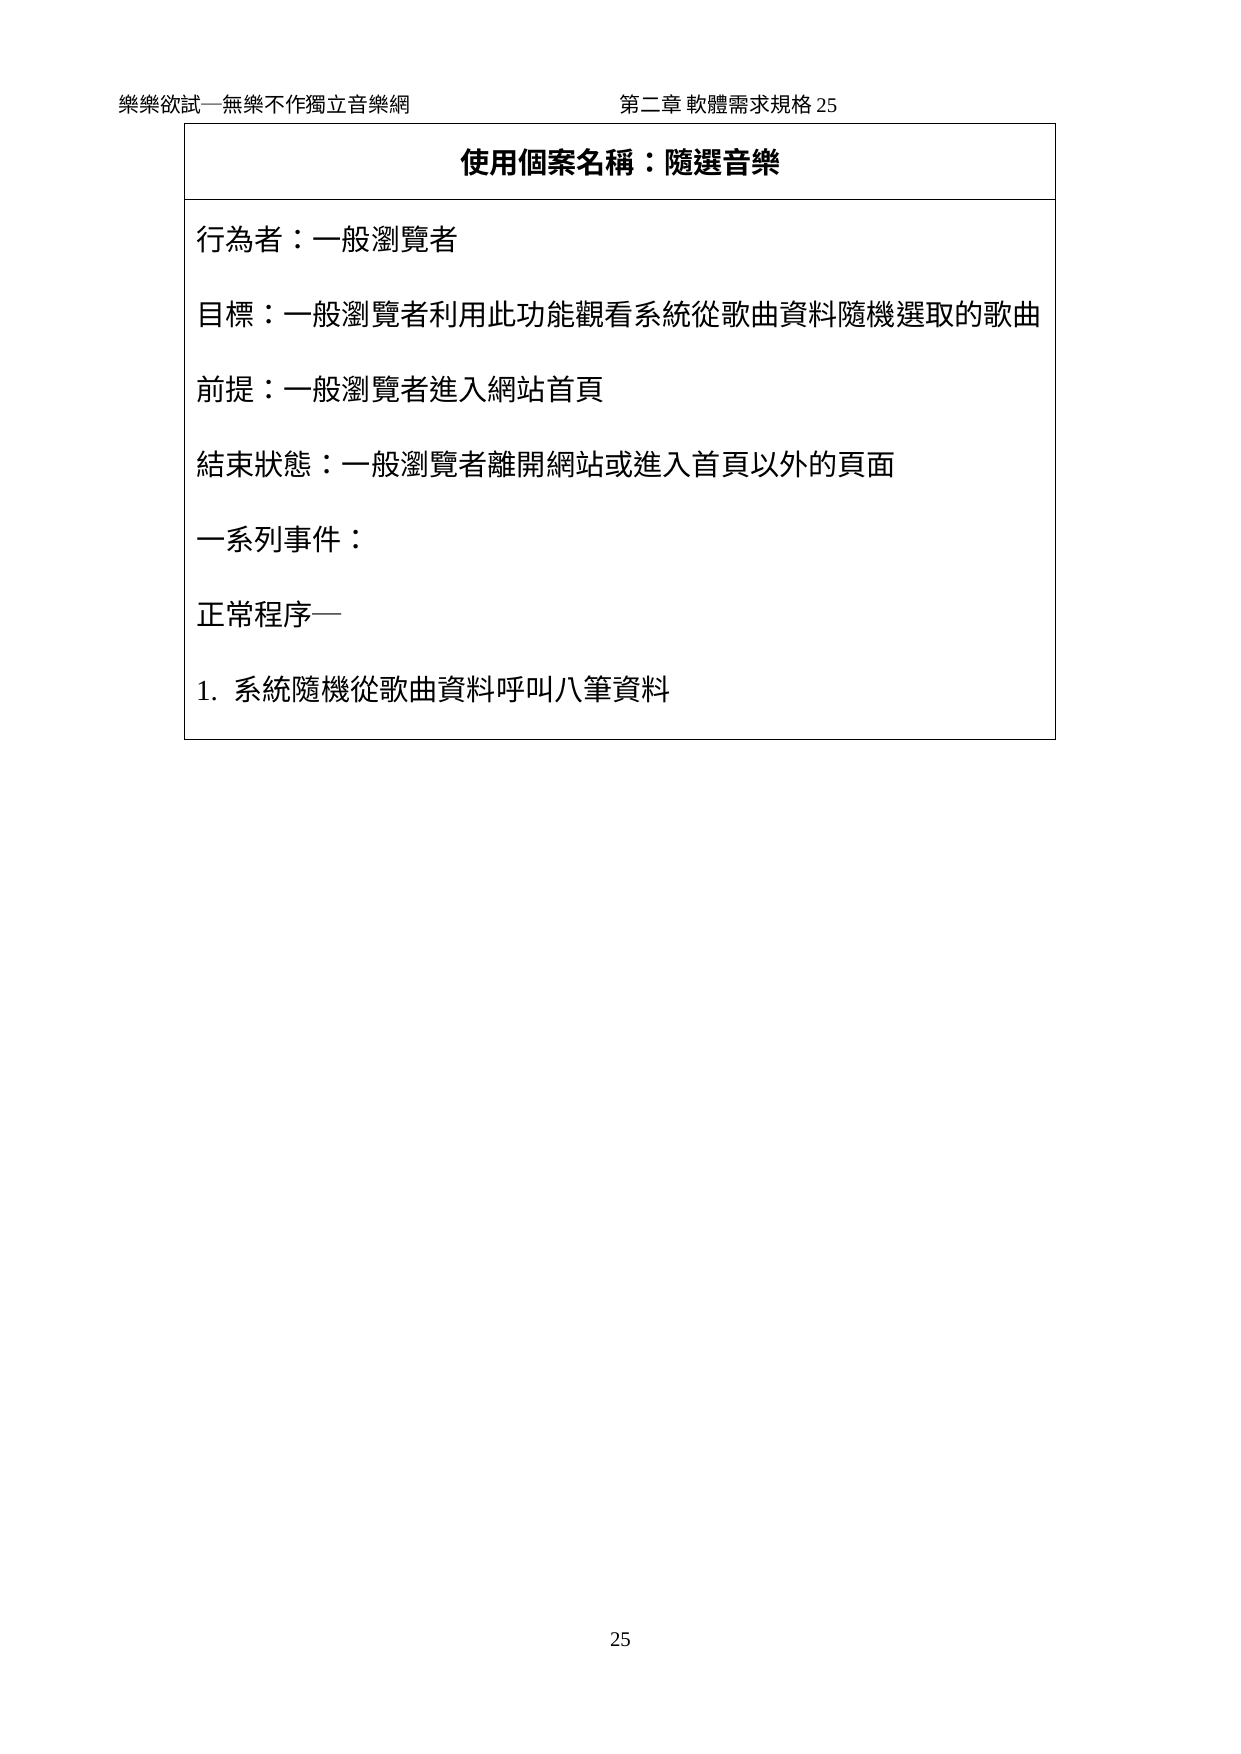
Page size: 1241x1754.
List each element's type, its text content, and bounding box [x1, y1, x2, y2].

table_header 使用個案名稱：隨選音樂 [185, 124, 1055, 199]
table_cell 行為者：一般瀏覽者 目標：一般瀏覽者利用此功能觀看系統從歌曲資料隨機選取的歌曲 前提：一般瀏覽者進入網站首頁 結束狀態：一般瀏覽者離開網站或進入首頁以外的頁面 一系列事件： 正常程序─ 系統隨機從歌曲資料呼叫八筆資料 [185, 200, 1055, 739]
